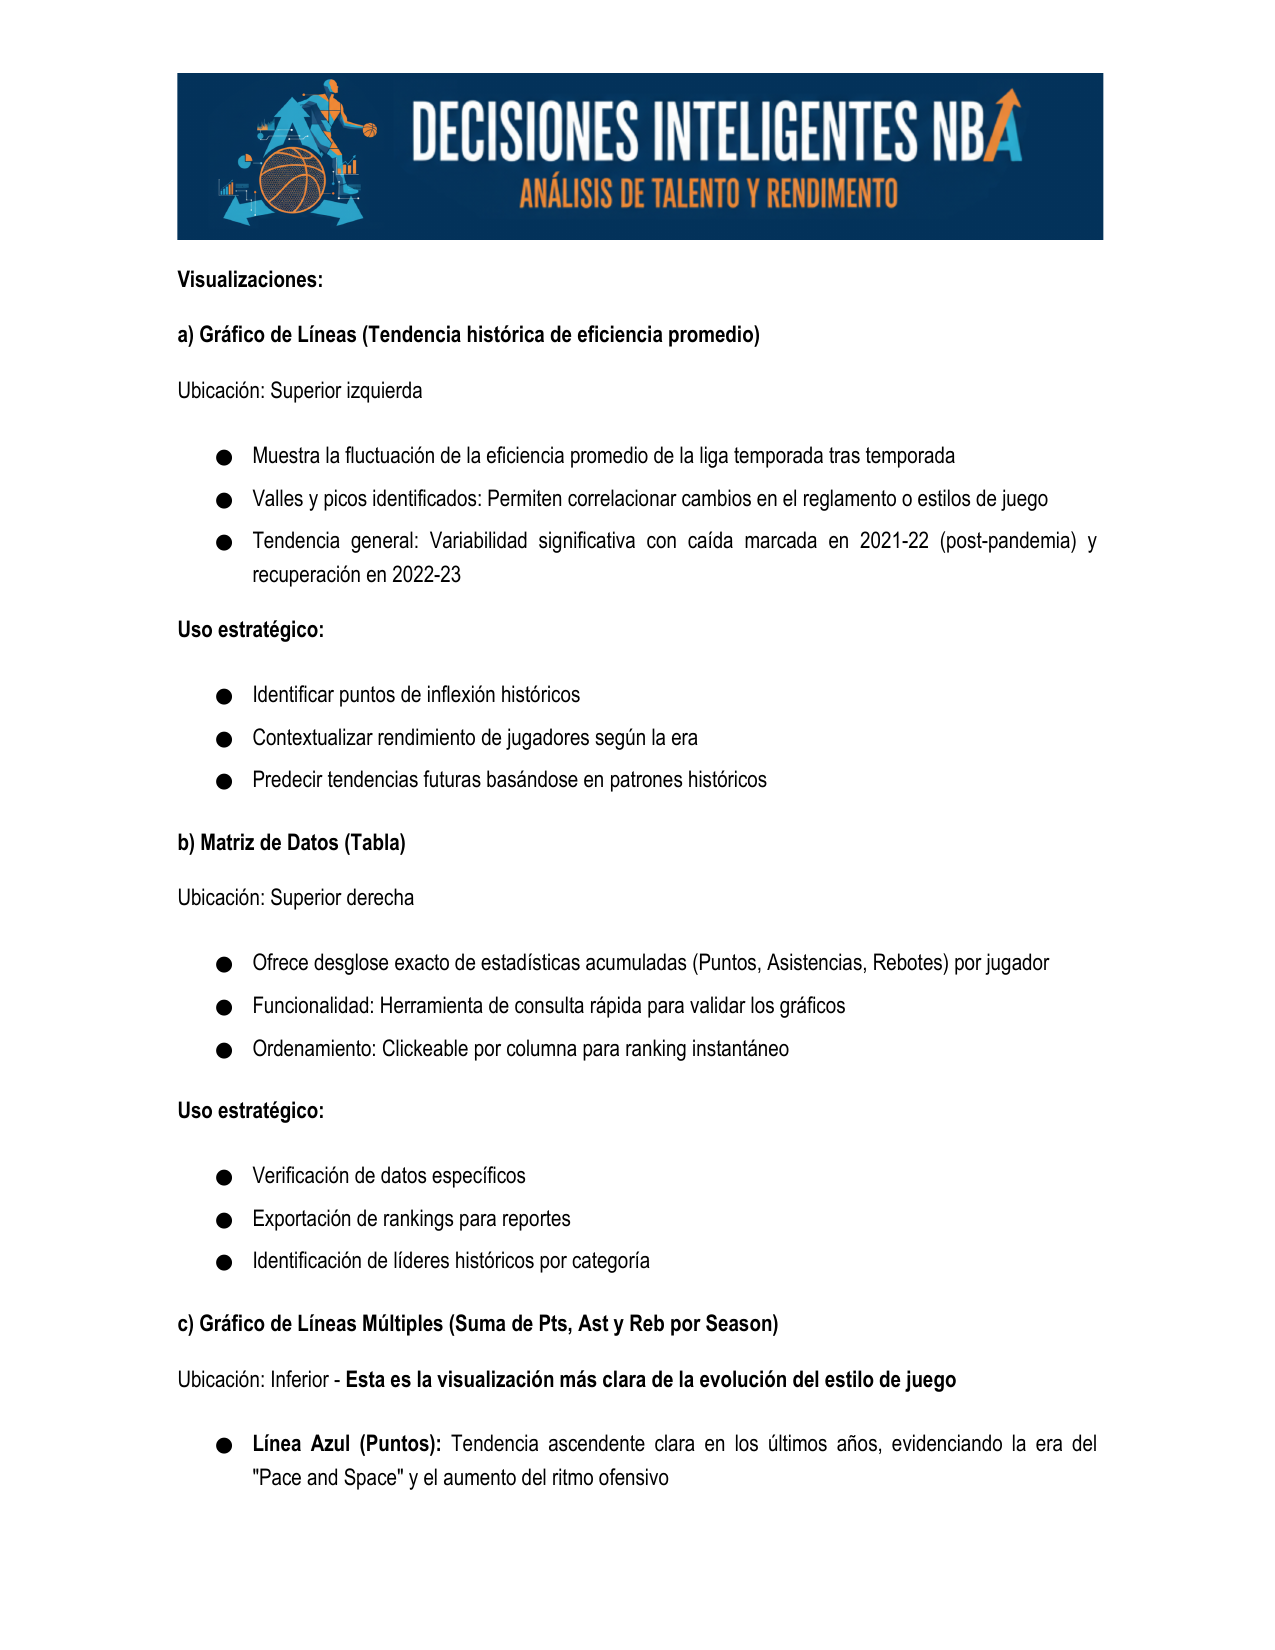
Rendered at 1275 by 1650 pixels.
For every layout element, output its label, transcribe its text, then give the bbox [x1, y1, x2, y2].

list Exportación de rankings para reportes [215, 1195, 1098, 1238]
list Tendencia general: Variabilidad significativa con caída marcada en 2021-22 (post-pandemia) y recuperación en 2022-23 [215, 518, 1098, 587]
list Contextualizar rendimiento de jugadores según la era [215, 714, 1098, 757]
list Funcionalidad: Herramienta de consulta rápida para validar los gráficos [215, 983, 1098, 1025]
list Identificación de líderes históricos por categoría [215, 1238, 1098, 1281]
list Valles y picos identificados: Permiten correlacionar cambios en el reglamento o estilos de juego [215, 475, 1098, 518]
text Visualizaciones: [177, 266, 1098, 292]
list Identificar puntos de inflexión históricos [215, 672, 1098, 714]
text a) Gráfico de Líneas (Tendencia histórica de eficiencia promedio) [177, 321, 1098, 348]
text Uso estratégico: [177, 616, 1098, 642]
text Uso estratégico: [177, 1097, 1098, 1123]
text Ubicación: Superior izquierda [177, 377, 1098, 403]
list Ofrece desglose exacto de estadísticas acumuladas (Puntos, Asistencias, Rebotes) por jugador [215, 940, 1098, 983]
text c) Gráfico de Líneas Múltiples (Suma de Pts, Ast y Reb por Season) [177, 1310, 1098, 1336]
text b) Matriz de Datos (Tabla) [177, 829, 1098, 855]
list Línea Azul (Puntos): Tendencia ascendente clara en los últimos años, evidenciando la era del "Pace and Space" y el aumento del ritmo ofensivo [215, 1421, 1098, 1490]
list Muestra la fluctuación de la eficiencia promedio de la liga temporada tras temporada [215, 432, 1098, 475]
picture [177, 73, 1104, 240]
list Verificación de datos específicos [215, 1153, 1098, 1195]
text Ubicación: Inferior - Esta es la visualización más clara de la evolución del estilo de juego [177, 1366, 1098, 1392]
list Ordenamiento: Clickeable por columna para ranking instantáneo [215, 1025, 1098, 1068]
list Predecir tendencias futuras basándose en patrones históricos [215, 757, 1098, 800]
text Ubicación: Superior derecha [177, 884, 1098, 911]
